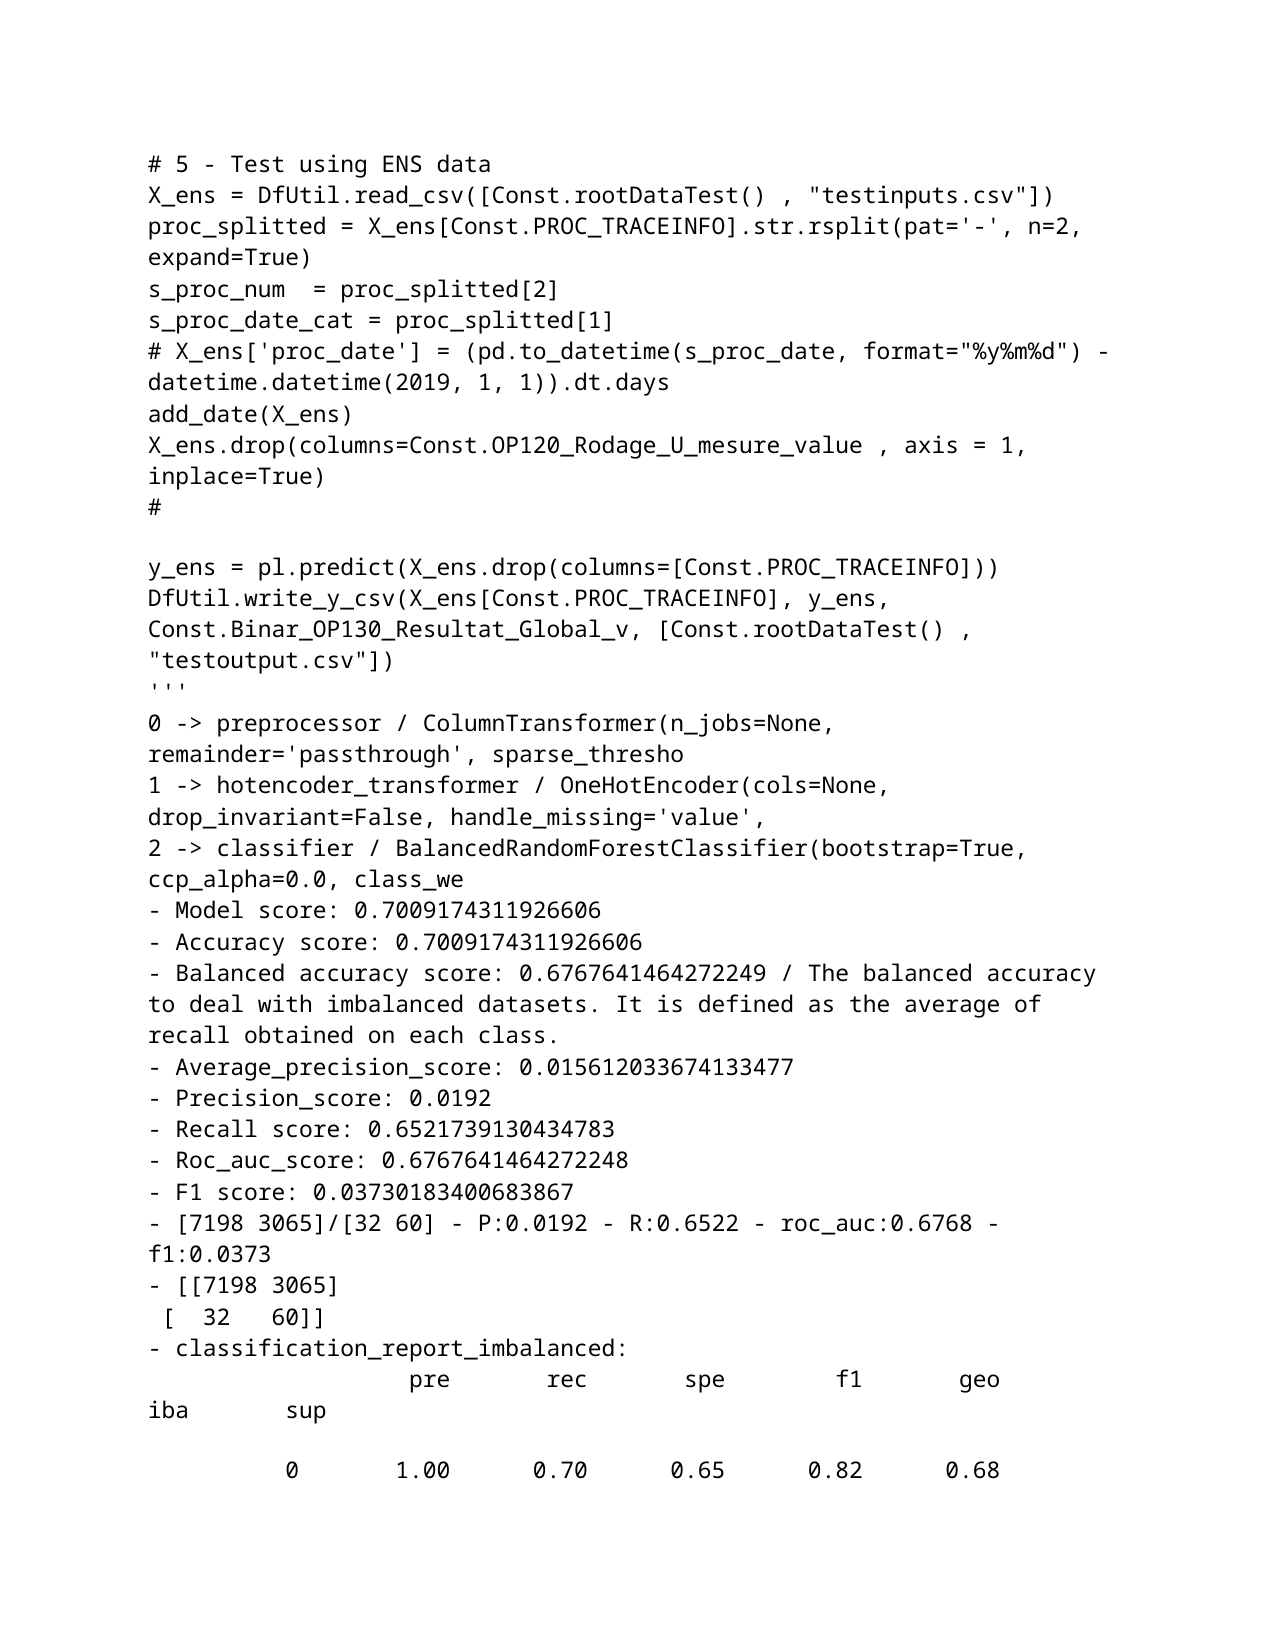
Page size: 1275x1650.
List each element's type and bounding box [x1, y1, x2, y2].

text [148, 707, 1127, 1485]
text [148, 148, 1127, 707]
